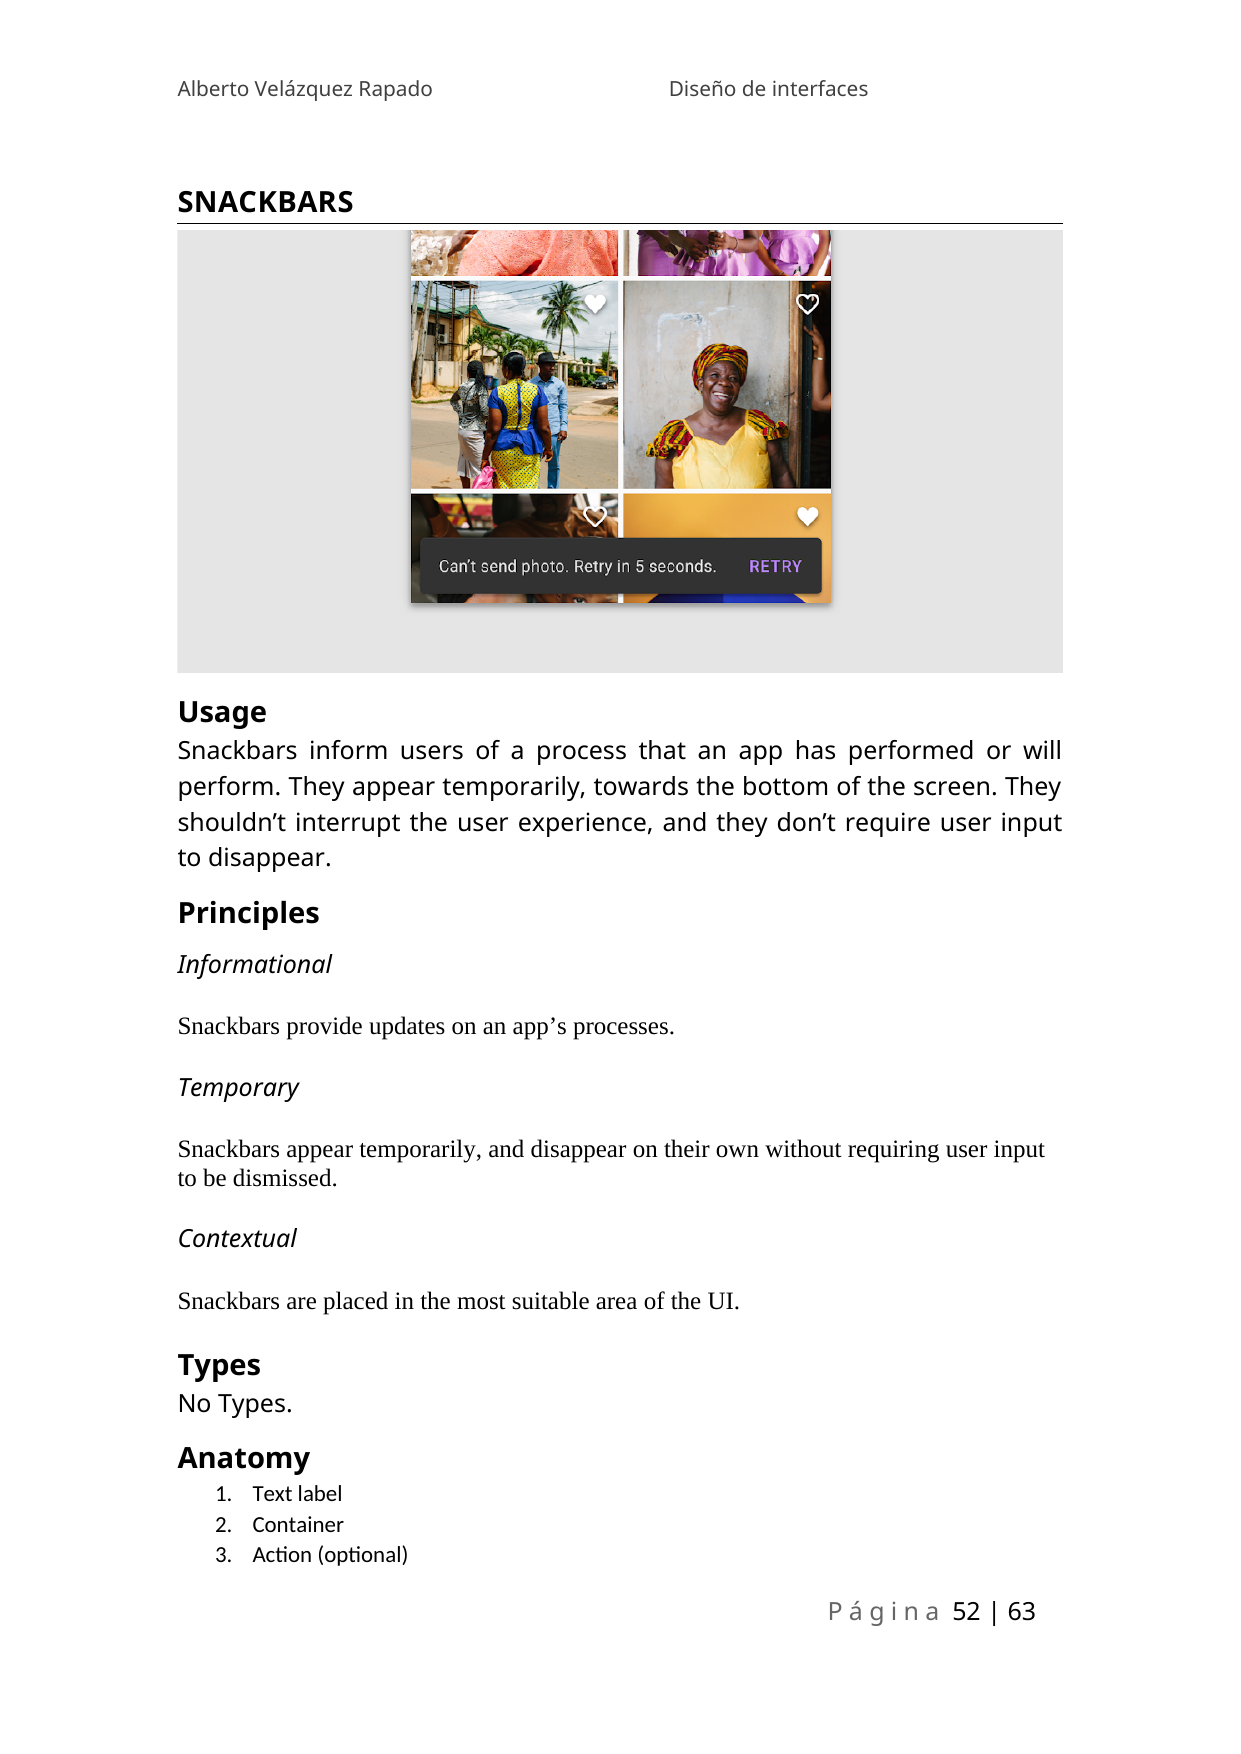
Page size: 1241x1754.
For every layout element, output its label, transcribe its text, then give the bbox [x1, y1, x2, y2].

subtitle Anatomy [177, 1438, 1063, 1477]
subtitle Usage [177, 691, 1063, 731]
text Snackbars inform users of a process that an app has performed or will perform. They appear temporarily, towards the bottom of the screen. They shouldn’t interrupt the user experience, and they don’t require user input to disappear. [177, 733, 1063, 874]
subtitle Informational [177, 947, 1063, 981]
subtitle Temporary [177, 1069, 1063, 1103]
picture [177, 230, 1063, 673]
subtitle Principles [177, 892, 1063, 932]
text Snackbars are placed in the most suitable area of the UI. [177, 1286, 1063, 1314]
list Action (optional) [215, 1540, 1063, 1568]
text Snackbars appear temporarily, and disappear on their own without requiring user input to be dismissed. [177, 1134, 1063, 1192]
text No Types. [177, 1385, 1063, 1419]
list Text label [215, 1479, 1063, 1507]
text Snackbars provide updates on an app’s processes. [177, 1011, 1063, 1040]
subtitle Types [177, 1344, 1063, 1383]
list Container [215, 1510, 1063, 1538]
subtitle Snackbars [177, 181, 1063, 223]
subtitle Contextual [177, 1221, 1063, 1255]
